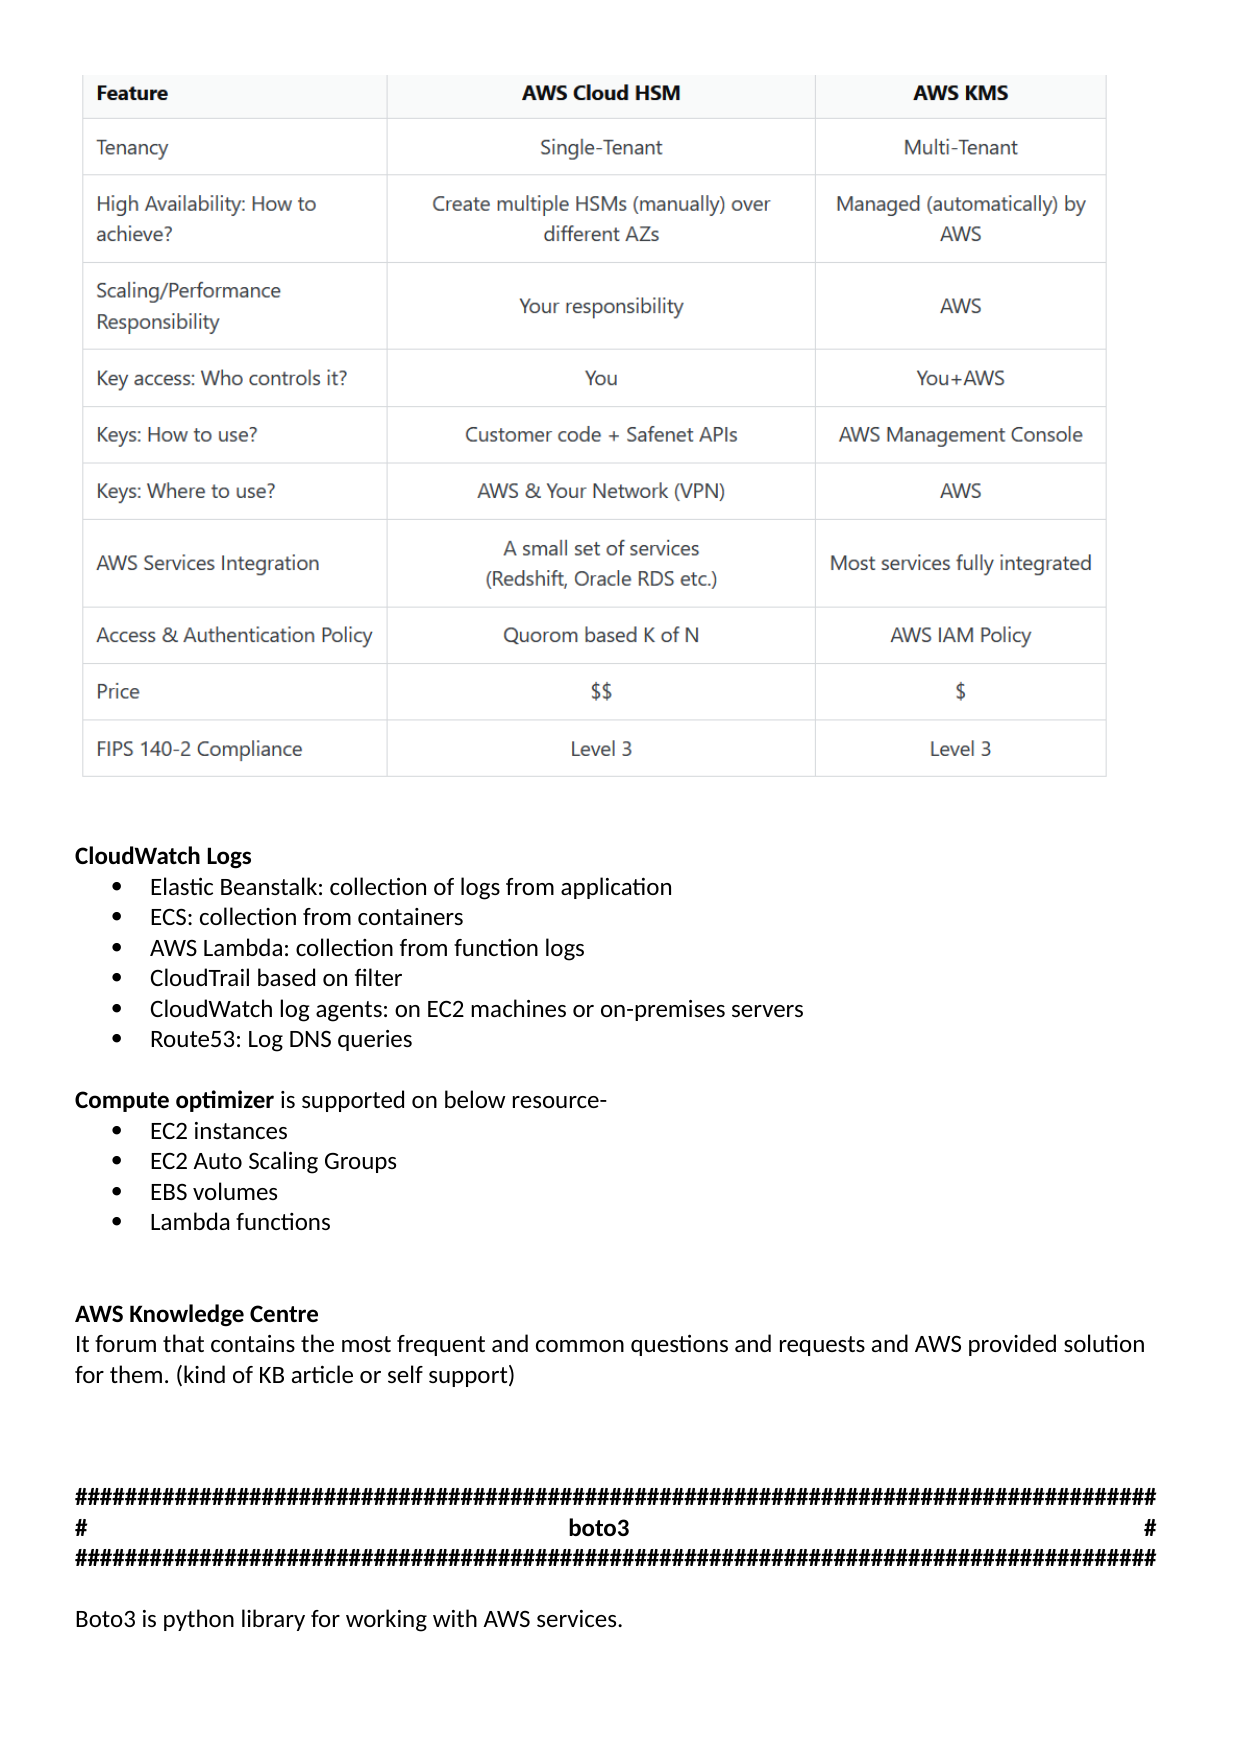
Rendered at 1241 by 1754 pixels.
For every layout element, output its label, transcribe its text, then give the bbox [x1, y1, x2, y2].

text # boto3 # [75, 1512, 1165, 1542]
text ####################################################################################### [75, 1481, 1165, 1512]
list EC2 instances [112, 1115, 1165, 1146]
text Compute optimizer is supported on below resource- [75, 1084, 1165, 1115]
list EBS volumes [112, 1176, 1165, 1207]
text ####################################################################################### [75, 1542, 1165, 1573]
picture [75, 75, 1114, 780]
list CloudTrail based on filter [112, 962, 1165, 993]
list Elastic Beanstalk: collection of logs from application [112, 871, 1165, 901]
text AWS Knowledge Centre [75, 1298, 1165, 1329]
text CloudWatch Logs [75, 840, 1165, 871]
list Route53: Log DNS queries [112, 1023, 1165, 1054]
list Lambda functions [112, 1207, 1165, 1237]
text Boto3 is python library for working with AWS services. [75, 1603, 1165, 1634]
list ECS: collection from containers [112, 901, 1165, 932]
list CloudWatch log agents: on EC2 machines or on-premises servers [112, 993, 1165, 1023]
list AWS Lambda: collection from function logs [112, 932, 1165, 962]
list EC2 Auto Scaling Groups [112, 1146, 1165, 1176]
text It forum that contains the most frequent and common questions and requests and AWS provided solution for them. (kind of KB article or self support) [75, 1329, 1165, 1390]
